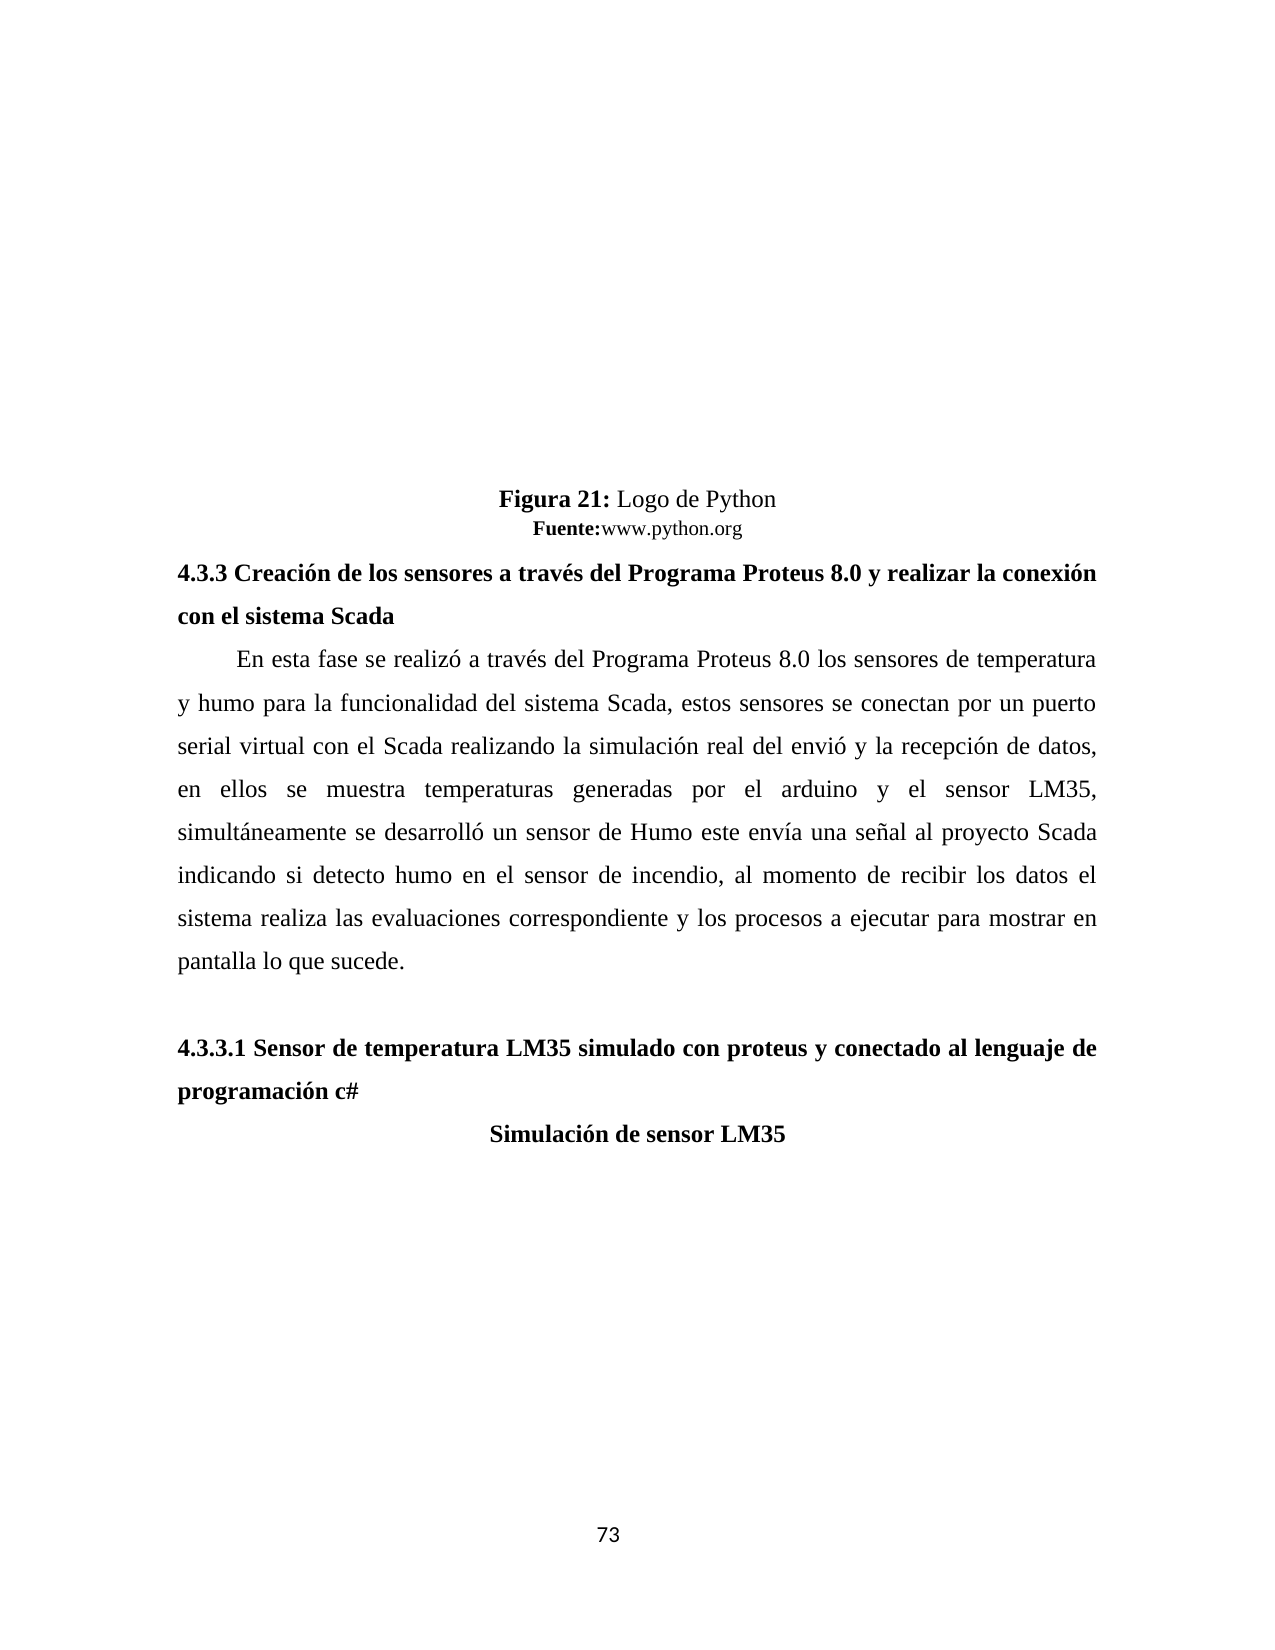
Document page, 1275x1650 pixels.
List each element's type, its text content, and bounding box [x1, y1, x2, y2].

text Figura 21: Logo de Python [177, 484, 1098, 513]
text En esta fase se realizó a través del Programa Proteus 8.0 los sensores de temperatura y humo para la funcionalidad del sistema Scada, estos sensores se conectan por un puerto serial virtual con el Scada realizando la simulación real del envió y la recepción de datos, en ellos se muestra temperaturas generadas por el arduino y el sensor LM35, simultáneamente se desarrolló un sensor de Humo este envía una señal al proyecto Scada indicando si detecto humo en el sensor de incendio, al momento de recibir los datos el sistema realiza las evaluaciones correspondiente y los procesos a ejecutar para mostrar en pantalla lo que sucede. [177, 644, 1098, 975]
text Simulación de sensor LM35 [177, 1119, 1098, 1148]
subtitle 4.3.3 Creación de los sensores a través del Programa Proteus 8.0 y realizar la conexión con el sistema Scada [177, 558, 1098, 630]
text Fuente:www.python.org [177, 516, 1098, 540]
text 4.3.3.1 Sensor de temperatura LM35 simulado con proteus y conectado al lenguaje de programación c# [177, 1033, 1098, 1104]
